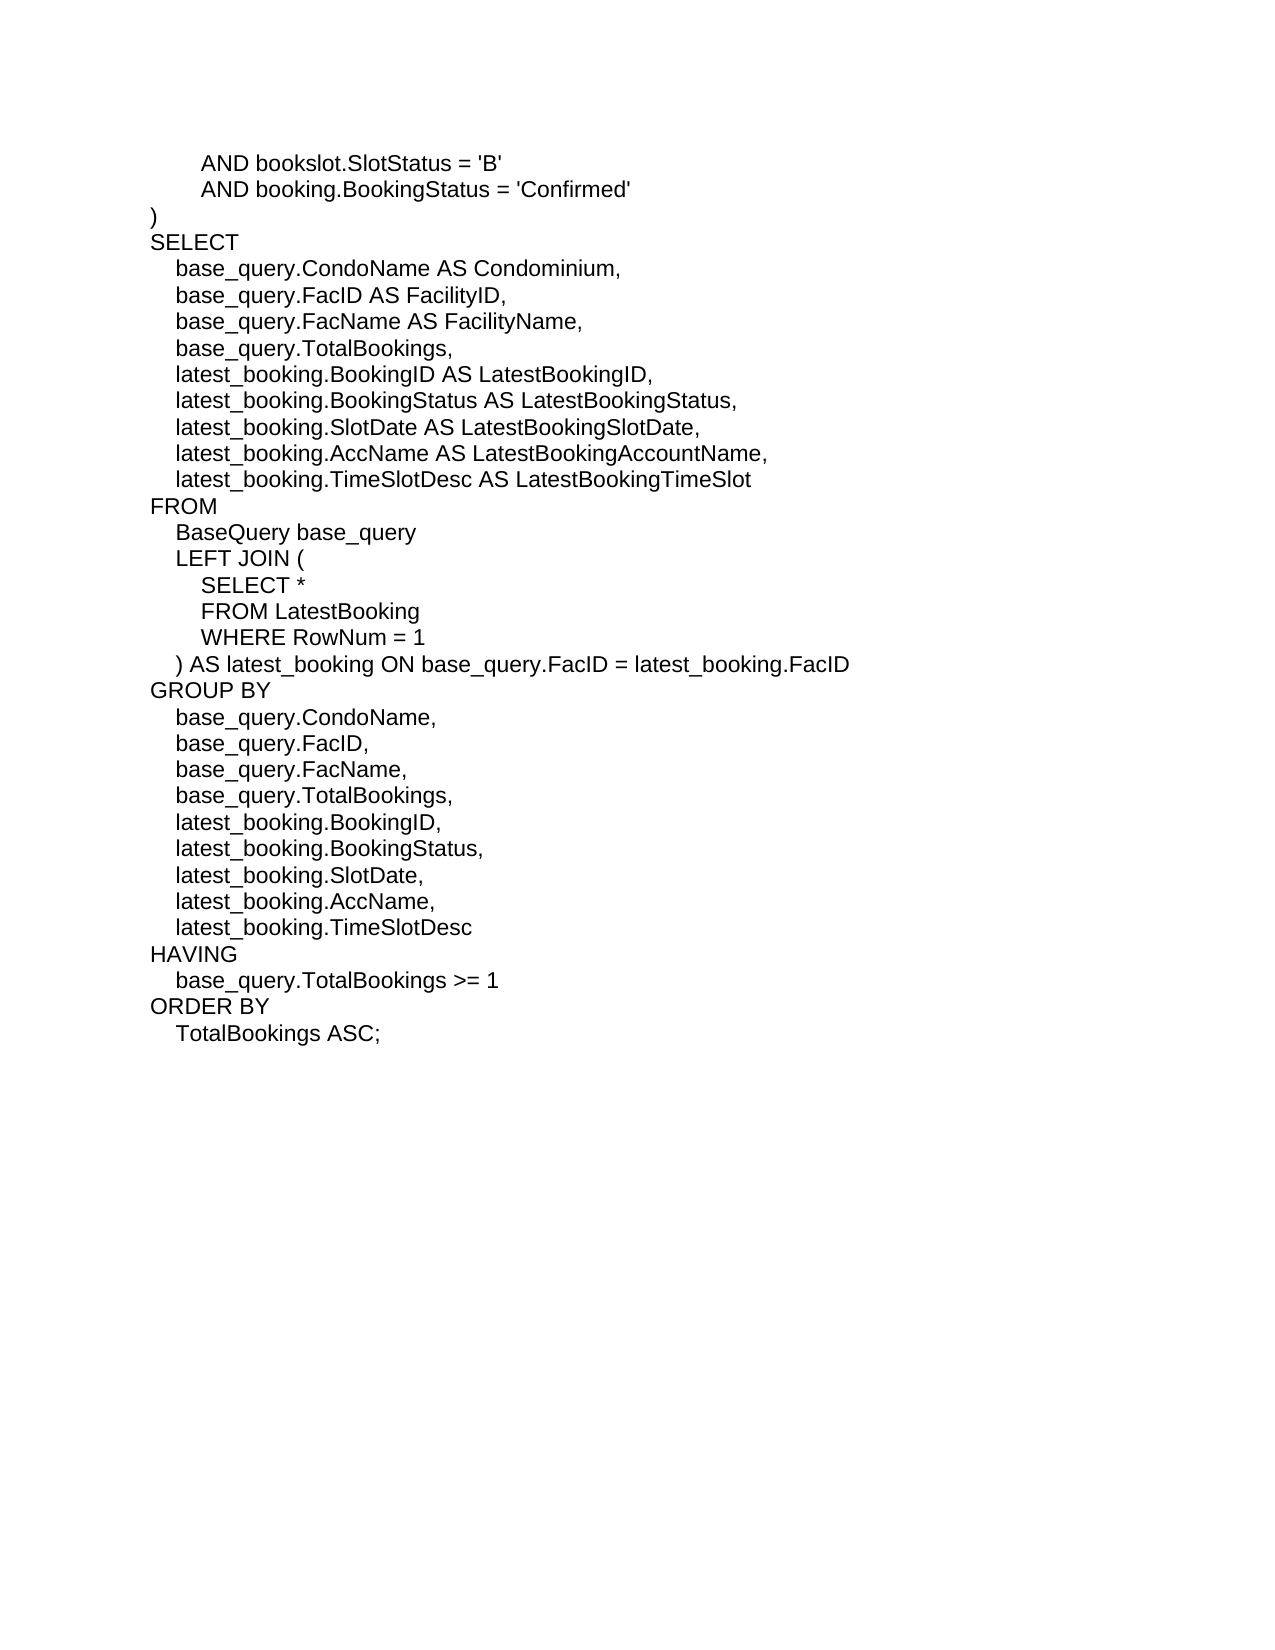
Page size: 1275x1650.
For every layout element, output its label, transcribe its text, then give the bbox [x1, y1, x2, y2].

text latest_booking.TimeSlotDesc AS LatestBookingTimeSlot [150, 466, 1125, 493]
text base_query.CondoName AS Condominium, [150, 255, 1125, 282]
text base_query.TotalBookings, [150, 334, 1125, 361]
text latest_booking.BookingID AS LatestBookingID, [150, 361, 1125, 387]
text ORDER BY [150, 993, 1125, 1020]
text latest_booking.BookingStatus, [150, 835, 1125, 862]
text WHERE RowNum = 1 [150, 624, 1125, 651]
text base_query.TotalBookings >= 1 [150, 967, 1125, 993]
text base_query.TotalBookings, [150, 782, 1125, 809]
text GROUP BY [150, 677, 1125, 703]
text BaseQuery base_query [150, 519, 1125, 545]
text base_query.FacID AS FacilityID, [150, 282, 1125, 308]
text base_query.FacName AS FacilityName, [150, 308, 1125, 334]
text TotalBookings ASC; [150, 1020, 1125, 1046]
text ) [150, 203, 1125, 229]
text latest_booking.SlotDate AS LatestBookingSlotDate, [150, 413, 1125, 440]
text FROM LatestBooking [150, 598, 1125, 624]
text AND booking.BookingStatus = 'Confirmed' [150, 176, 1125, 203]
text AND bookslot.SlotStatus = 'B' [150, 150, 1125, 176]
text latest_booking.BookingID, [150, 809, 1125, 835]
text ) AS latest_booking ON base_query.FacID = latest_booking.FacID [150, 651, 1125, 677]
text SELECT * [150, 572, 1125, 598]
text latest_booking.AccName, [150, 888, 1125, 914]
text HAVING [150, 941, 1125, 967]
text LEFT JOIN ( [150, 545, 1125, 572]
text FROM [150, 493, 1125, 519]
text latest_booking.TimeSlotDesc [150, 914, 1125, 941]
text latest_booking.SlotDate, [150, 862, 1125, 888]
text latest_booking.AccName AS LatestBookingAccountName, [150, 440, 1125, 466]
text base_query.FacID, [150, 730, 1125, 756]
text latest_booking.BookingStatus AS LatestBookingStatus, [150, 387, 1125, 413]
text base_query.CondoName, [150, 703, 1125, 730]
text base_query.FacName, [150, 756, 1125, 782]
text SELECT [150, 229, 1125, 255]
